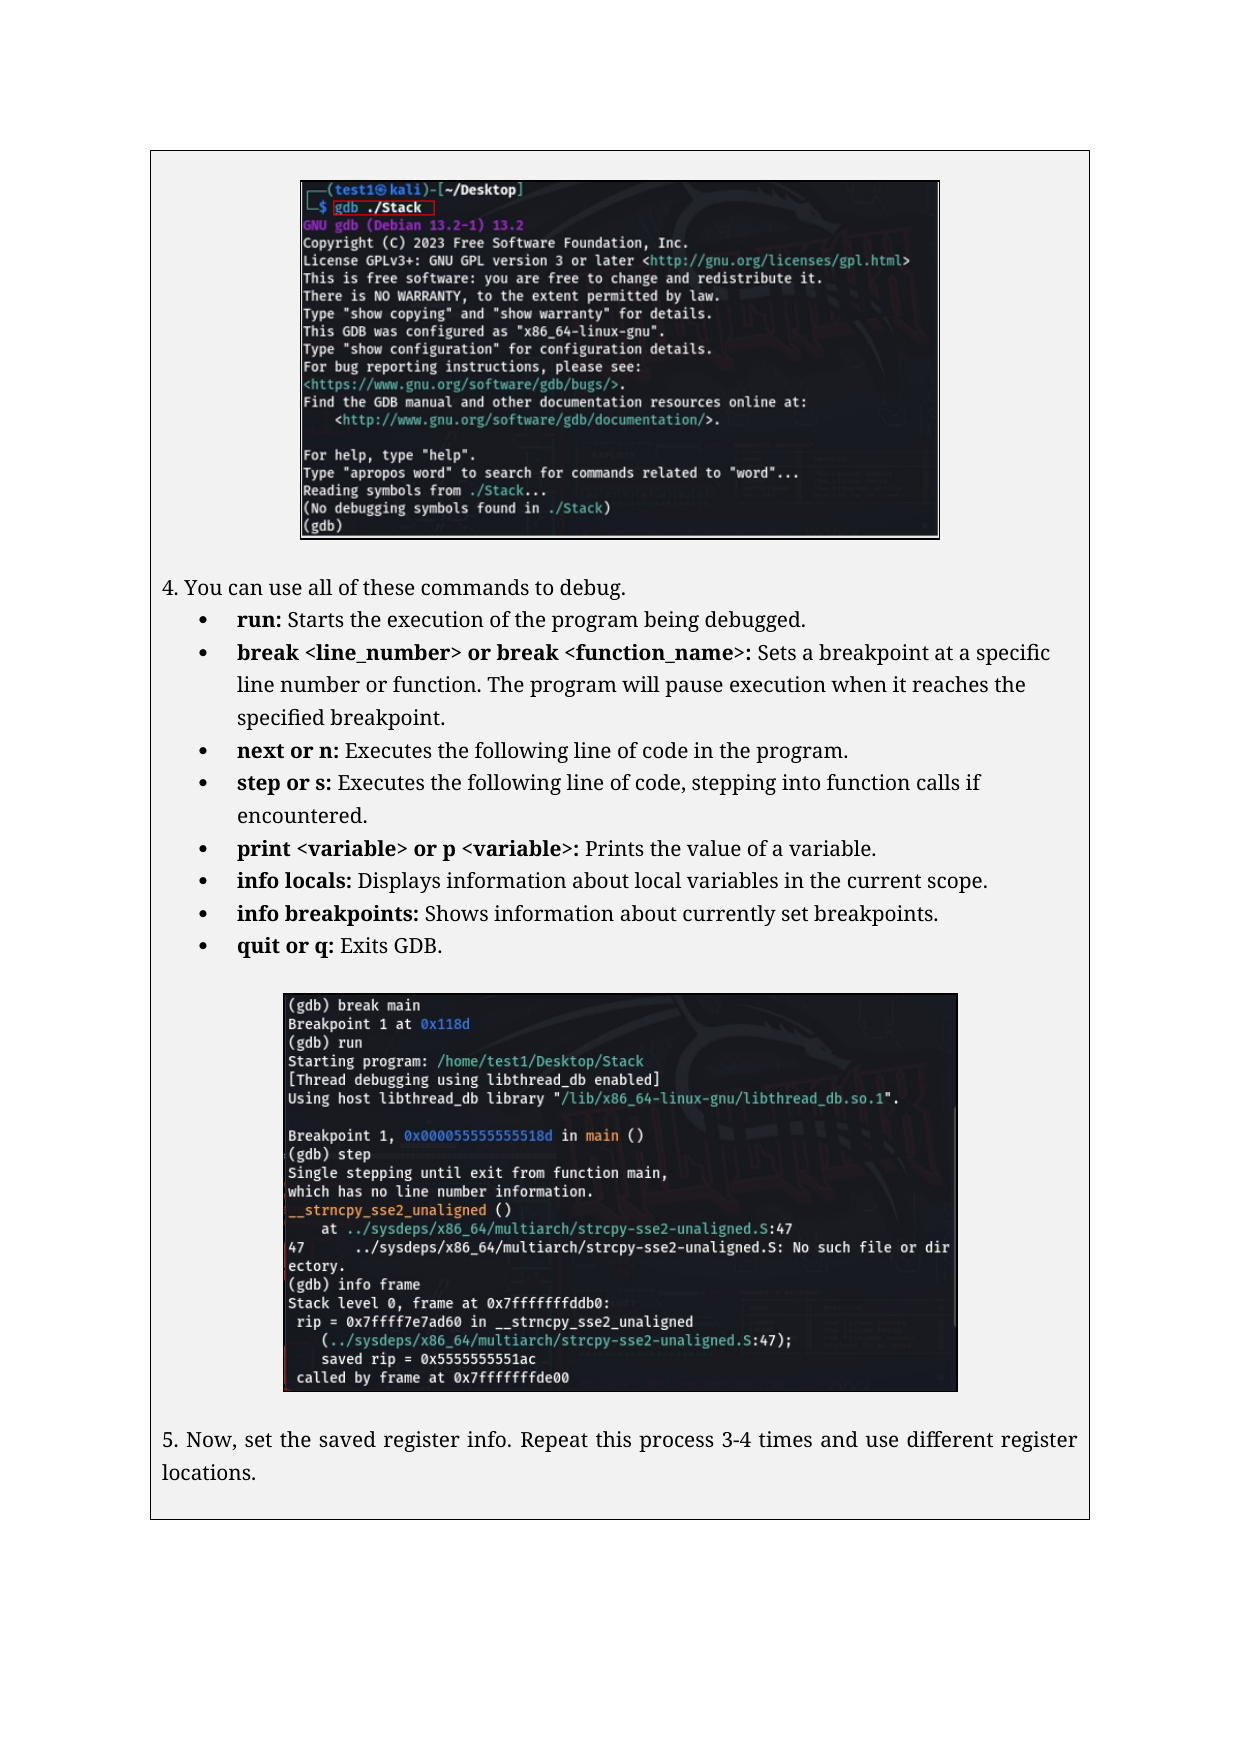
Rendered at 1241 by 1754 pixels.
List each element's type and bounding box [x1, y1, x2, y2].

table_header [151, 151, 1089, 1519]
picture [284, 995, 956, 1391]
picture [301, 182, 939, 538]
